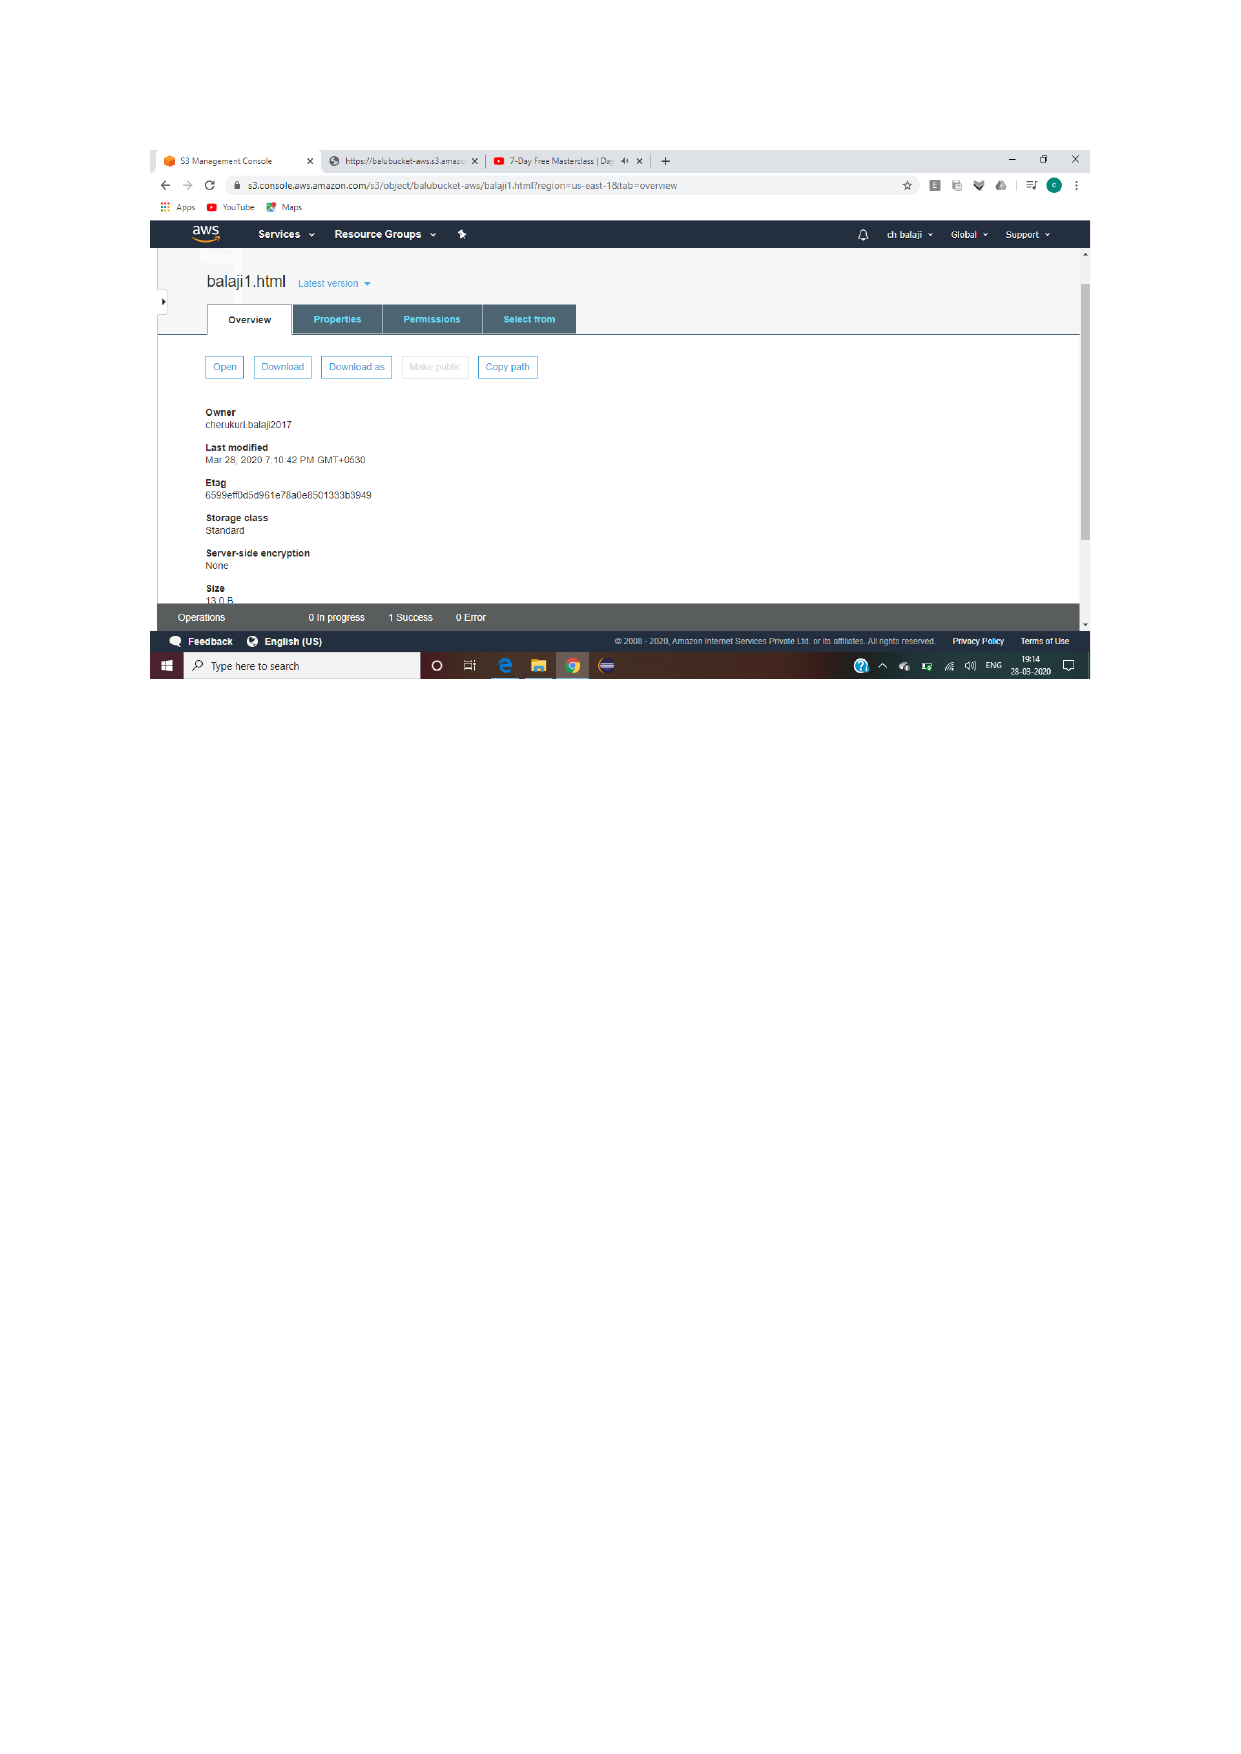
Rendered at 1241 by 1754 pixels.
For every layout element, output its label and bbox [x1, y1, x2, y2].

picture [150, 150, 1091, 679]
